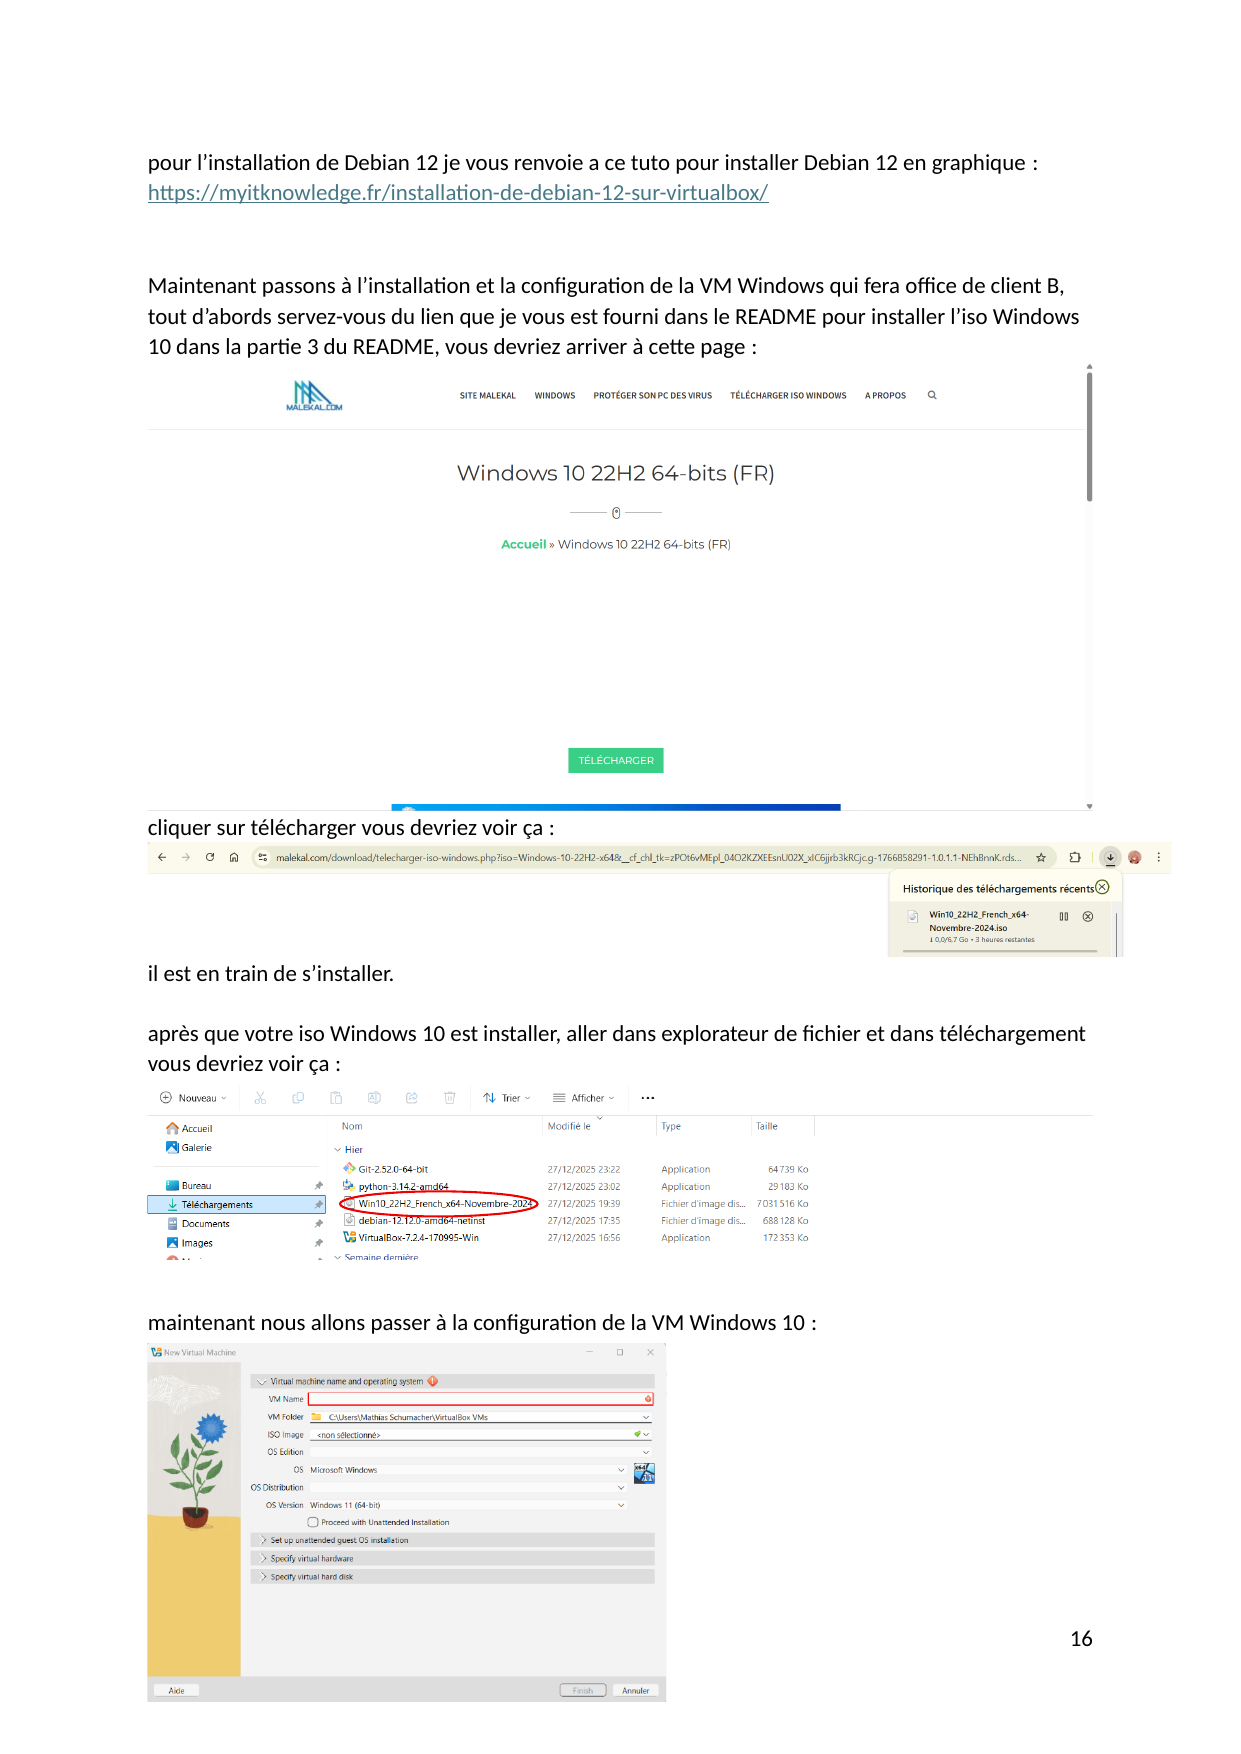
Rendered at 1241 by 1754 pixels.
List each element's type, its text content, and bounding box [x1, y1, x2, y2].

text maintenant nous allons passer à la configuration de la VM Windows 10 : [148, 1278, 1093, 1367]
picture [147, 1343, 667, 1702]
picture [147, 1079, 1093, 1260]
picture [402, 807, 415, 811]
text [148, 148, 1093, 206]
picture [147, 362, 1093, 811]
text Maintenant passons à l’installation et la configuration de la VM Windows qui fera office de client B, tout d’abords servez-vous du lien que je vous est fourni dans le README pour installer l’iso Windows 10 dans la partie 3 du README, vous devriez arriver à cette page : cliquer sur télécharger vous devriez voir ça : il est en train de s’installer. après que votre iso Windows 10 est installer, aller dans explorateur de fichier et dans téléchargement vous devriez voir ça : [148, 811, 1093, 842]
picture [147, 842, 1172, 957]
text Maintenant passons à l’installation et la configuration de la VM Windows qui fera office de client B, tout d’abords servez-vous du lien que je vous est fourni dans le README pour installer l’iso Windows 10 dans la partie 3 du README, vous devriez arriver à cette page : cliquer sur télécharger vous devriez voir ça : il est en train de s’installer. après que votre iso Windows 10 est installer, aller dans explorateur de fichier et dans téléchargement vous devriez voir ça : [148, 272, 1093, 362]
text Maintenant passons à l’installation et la configuration de la VM Windows qui fera office de client B, tout d’abords servez-vous du lien que je vous est fourni dans le README pour installer l’iso Windows 10 dans la partie 3 du README, vous devriez arriver à cette page : cliquer sur télécharger vous devriez voir ça : il est en train de s’installer. après que votre iso Windows 10 est installer, aller dans explorateur de fichier et dans téléchargement vous devriez voir ça : [148, 957, 1093, 1079]
